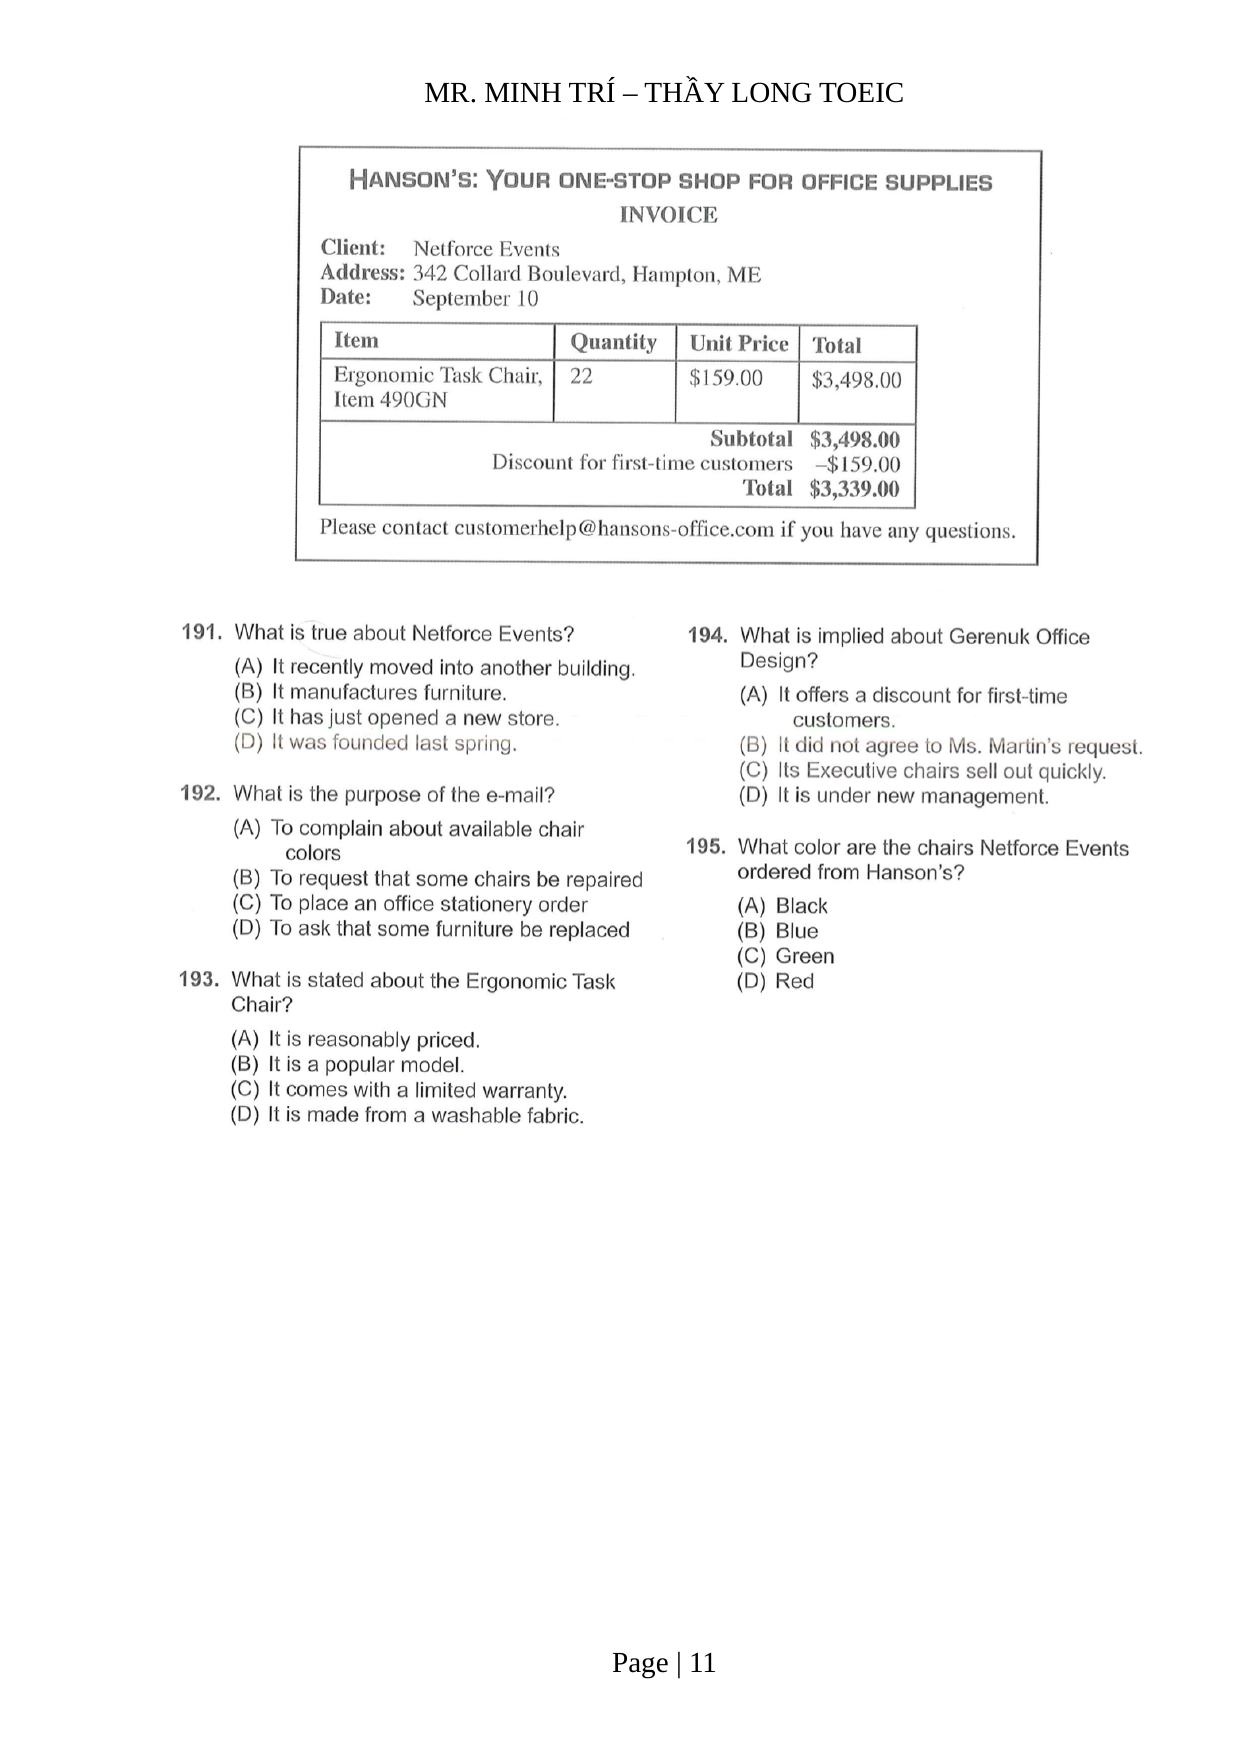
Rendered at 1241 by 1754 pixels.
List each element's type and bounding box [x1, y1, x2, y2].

picture [177, 118, 1174, 1141]
